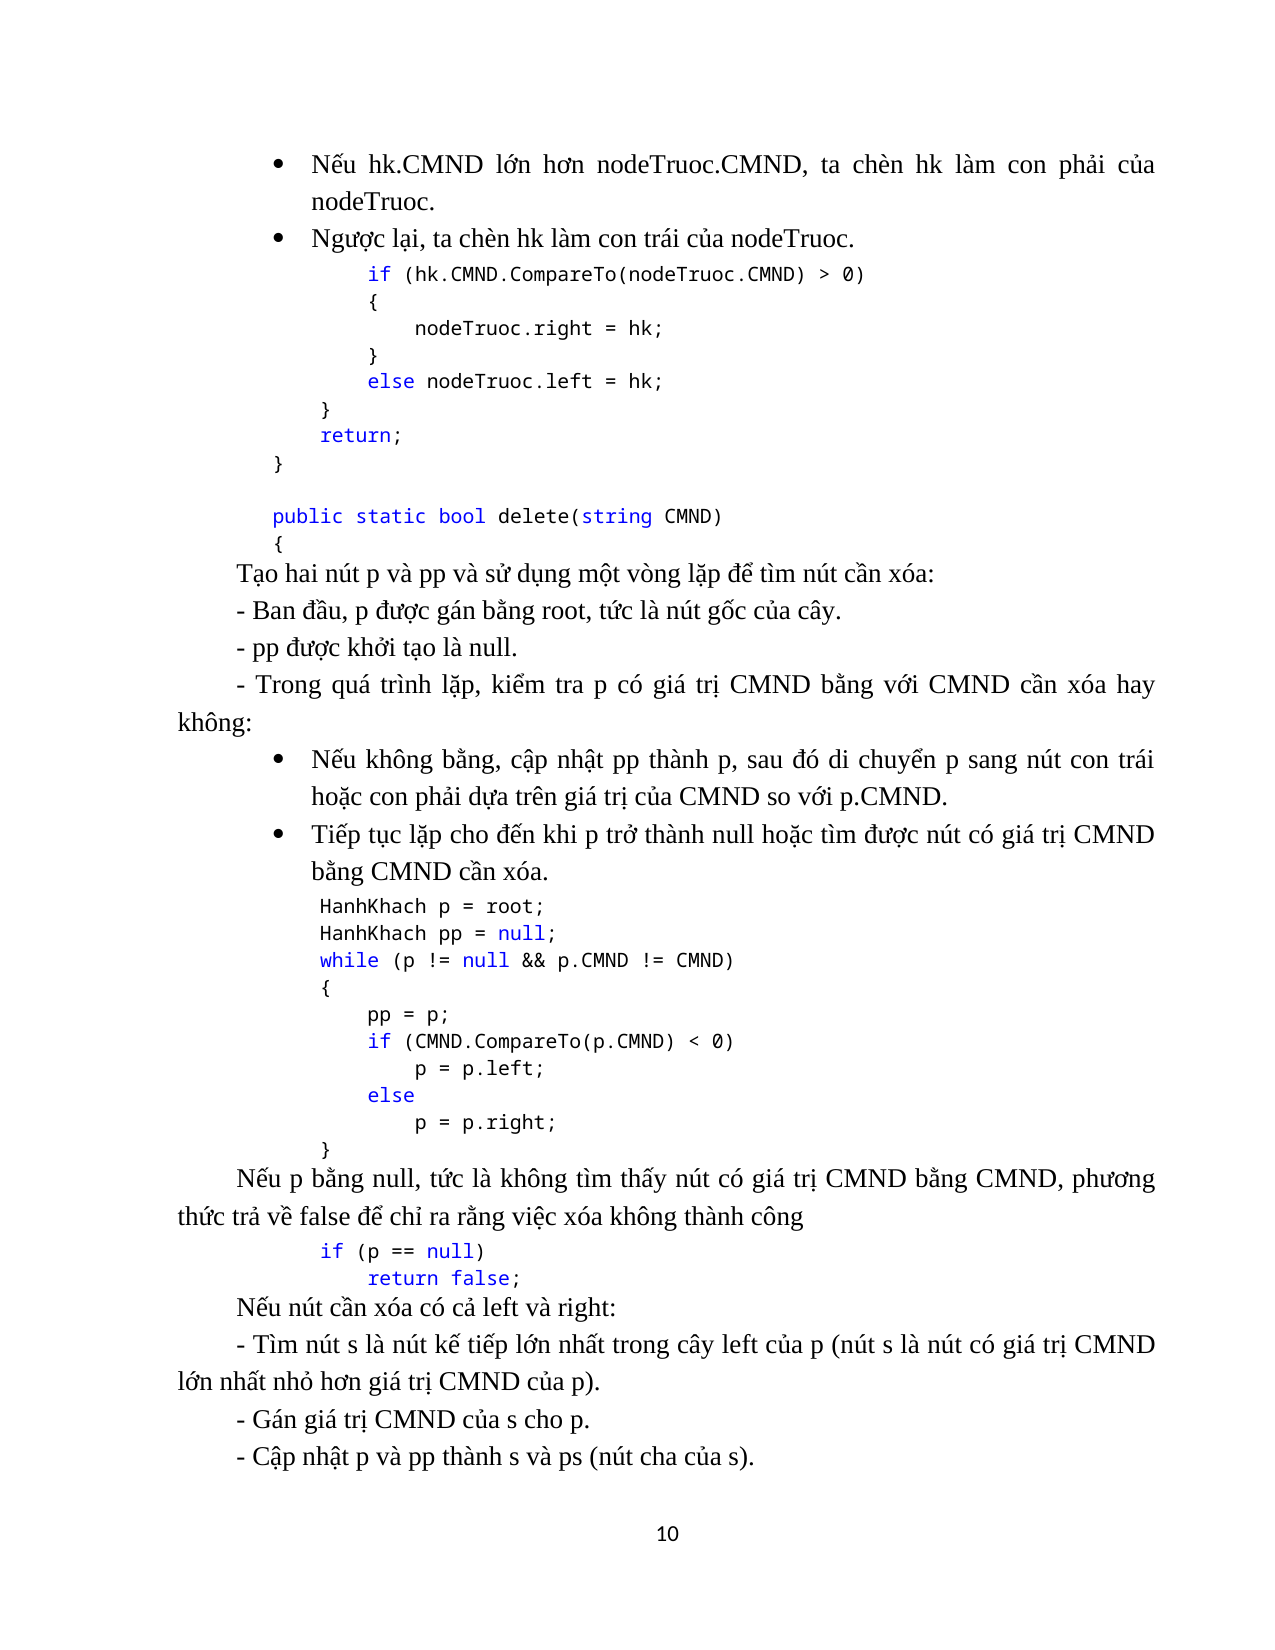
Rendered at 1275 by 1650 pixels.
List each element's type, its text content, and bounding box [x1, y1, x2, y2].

text if (p == null) [177, 1237, 1157, 1264]
text } [177, 341, 1157, 368]
text } [177, 1135, 1157, 1162]
list Tiếp tục lặp cho đến khi p trở thành null hoặc tìm được nút có giá trị CMND bằng CMND cần xóa. [274, 818, 1157, 886]
list Nếu không bằng, cập nhật pp thành p, sau đó di chuyển p sang nút con trái hoặc con phải dựa trên giá trị của CMND so với p.CMND. [274, 743, 1157, 812]
text - Tìm nút s là nút kế tiếp lớn nhất trong cây left của p (nút s là nút có giá trị CMND lớn nhất nhỏ hơn giá trị CMND của p). [177, 1328, 1157, 1397]
text if (hk.CMND.CompareTo(nodeTruoc.CMND) > 0) [177, 260, 1157, 287]
text - pp được khởi tạo là null. [177, 631, 1157, 662]
text } [177, 449, 1157, 476]
text else nodeTruoc.left = hk; [177, 368, 1157, 395]
text else [177, 1081, 1157, 1108]
text return false; [177, 1264, 1157, 1291]
text { [177, 287, 1157, 314]
text pp = p; [177, 1000, 1157, 1027]
text if (CMND.CompareTo(p.CMND) < 0) [177, 1027, 1157, 1054]
text Nếu p bằng null, tức là không tìm thấy nút có giá trị CMND bằng CMND, phương thức trả về false để chỉ ra rằng việc xóa không thành công [177, 1162, 1157, 1231]
text { [177, 973, 1157, 1000]
text - Gán giá trị CMND của s cho p. [177, 1403, 1157, 1434]
text while (p != null && p.CMND != CMND) [177, 946, 1157, 973]
text nodeTruoc.right = hk; [177, 314, 1157, 341]
text - Cập nhật p và pp thành s và ps (nút cha của s). [177, 1440, 1157, 1471]
list Nếu hk.CMND lớn hơn nodeTruoc.CMND, ta chèn hk làm con phải của nodeTruoc. [274, 148, 1157, 216]
text { [177, 530, 1157, 557]
text p = p.left; [177, 1054, 1157, 1081]
text public static bool delete(string CMND) [177, 503, 1157, 530]
text - Ban đầu, p được gán bằng root, tức là nút gốc của cây. [177, 594, 1157, 625]
text HanhKhach pp = null; [177, 919, 1157, 946]
text Nếu nút cần xóa có cả left và right: [177, 1291, 1157, 1322]
text - Trong quá trình lặp, kiểm tra p có giá trị CMND bằng với CMND cần xóa hay không: [177, 668, 1157, 737]
text p = p.right; [177, 1108, 1157, 1135]
text Tạo hai nút p và pp và sử dụng một vòng lặp để tìm nút cần xóa: [177, 557, 1157, 588]
text return; [177, 422, 1157, 449]
text } [177, 395, 1157, 422]
text HanhKhach p = root; [177, 892, 1157, 919]
list Ngược lại, ta chèn hk làm con trái của nodeTruoc. [274, 222, 1157, 254]
